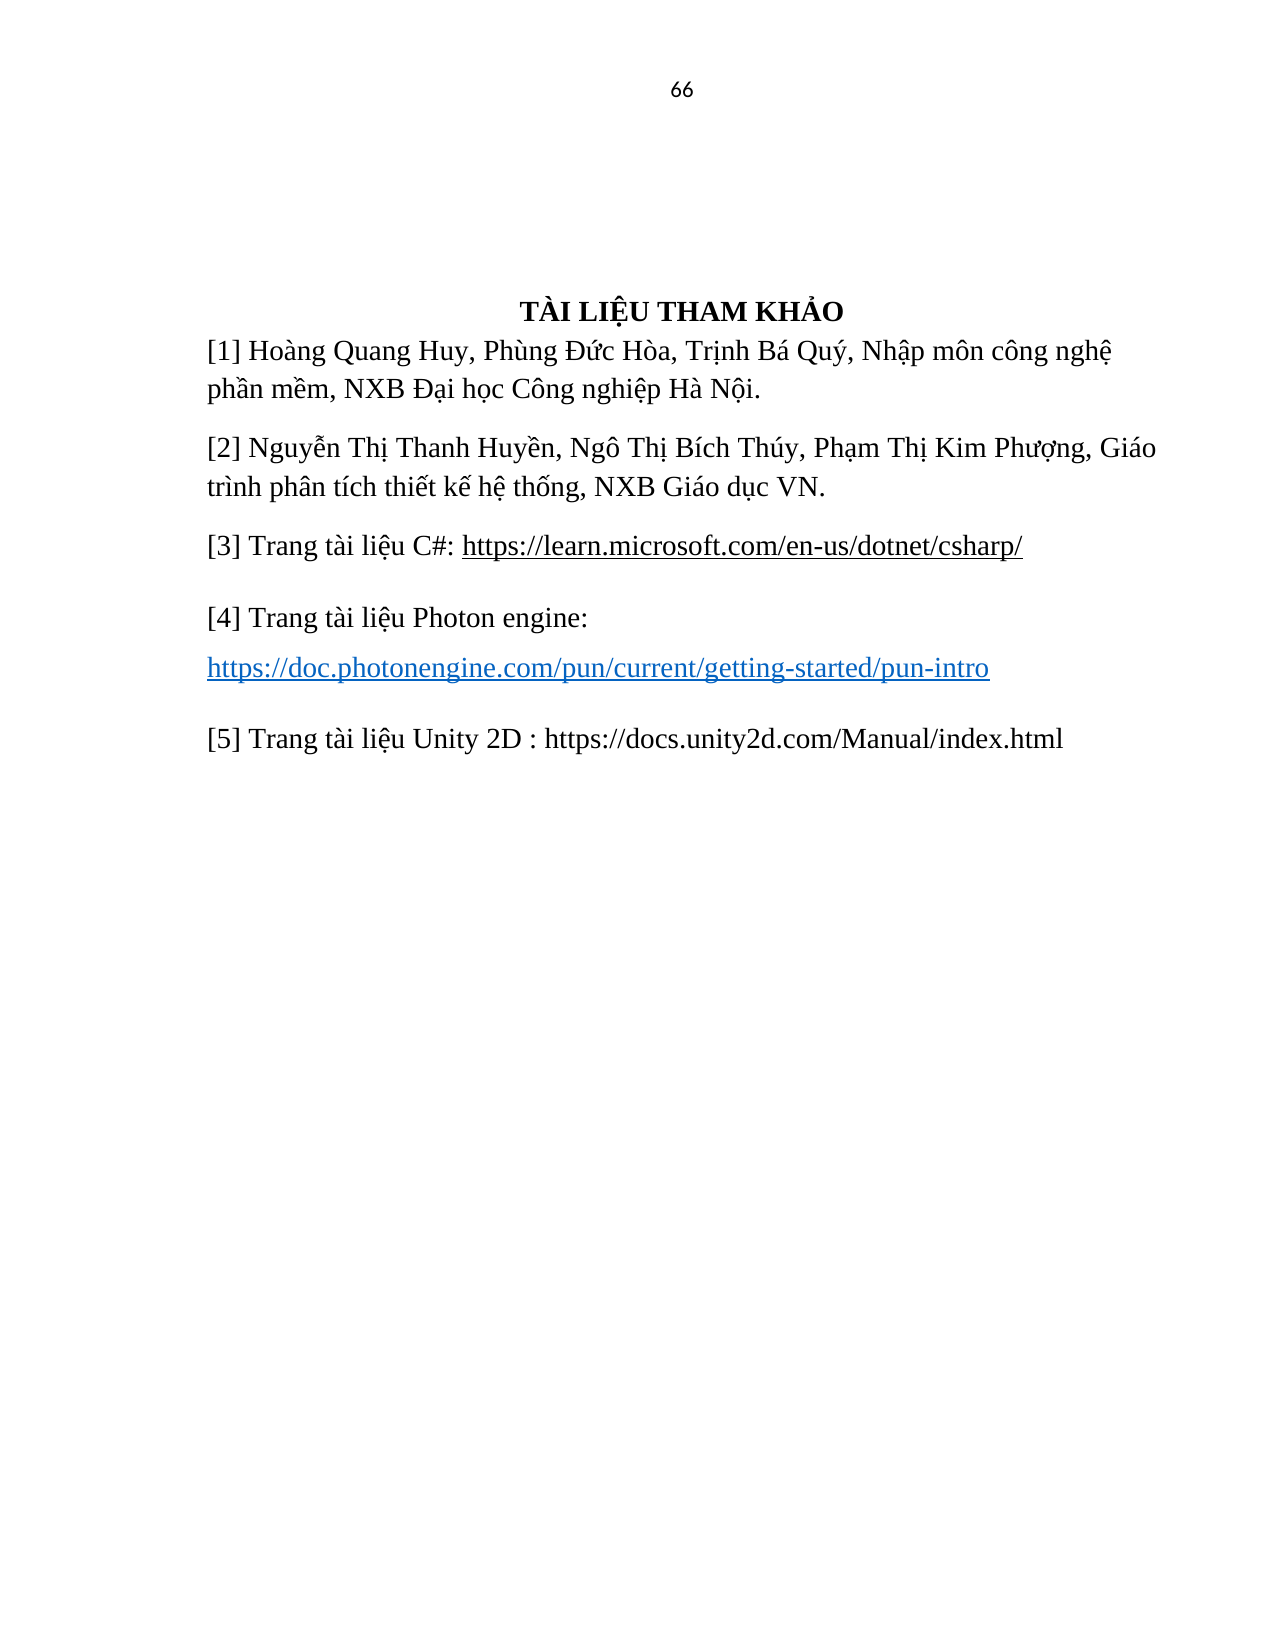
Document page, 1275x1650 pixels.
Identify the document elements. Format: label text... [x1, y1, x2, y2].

text [2] Nguyễn Thị Thanh Huyền, Ngô Thị Bích Thúy, Phạm Thị Kim Phượng, Giáo trình phân tích thiết kế hệ thống, NXB Giáo dục VN. [207, 431, 1157, 503]
text [1] Hoàng Quang Huy, Phùng Đức Hòa, Trịnh Bá Quý, Nhập môn công nghệ phần mềm, NXB Đại học Công nghiệp Hà Nội. [207, 333, 1157, 405]
text [5] Trang tài liệu Unity 2D : https://docs.unity2d.com/Manual/index.html [207, 721, 1157, 755]
text [4] Trang tài liệu Photon engine: https://doc.photonengine.com/pun/current/getting-started/pun-intro [207, 600, 1157, 683]
subtitle TÀI LIỆU THAM KHẢO [207, 294, 1157, 328]
text [3] Trang tài liệu C#: https://learn.microsoft.com/en-us/dotnet/csharp/ [207, 528, 1157, 562]
